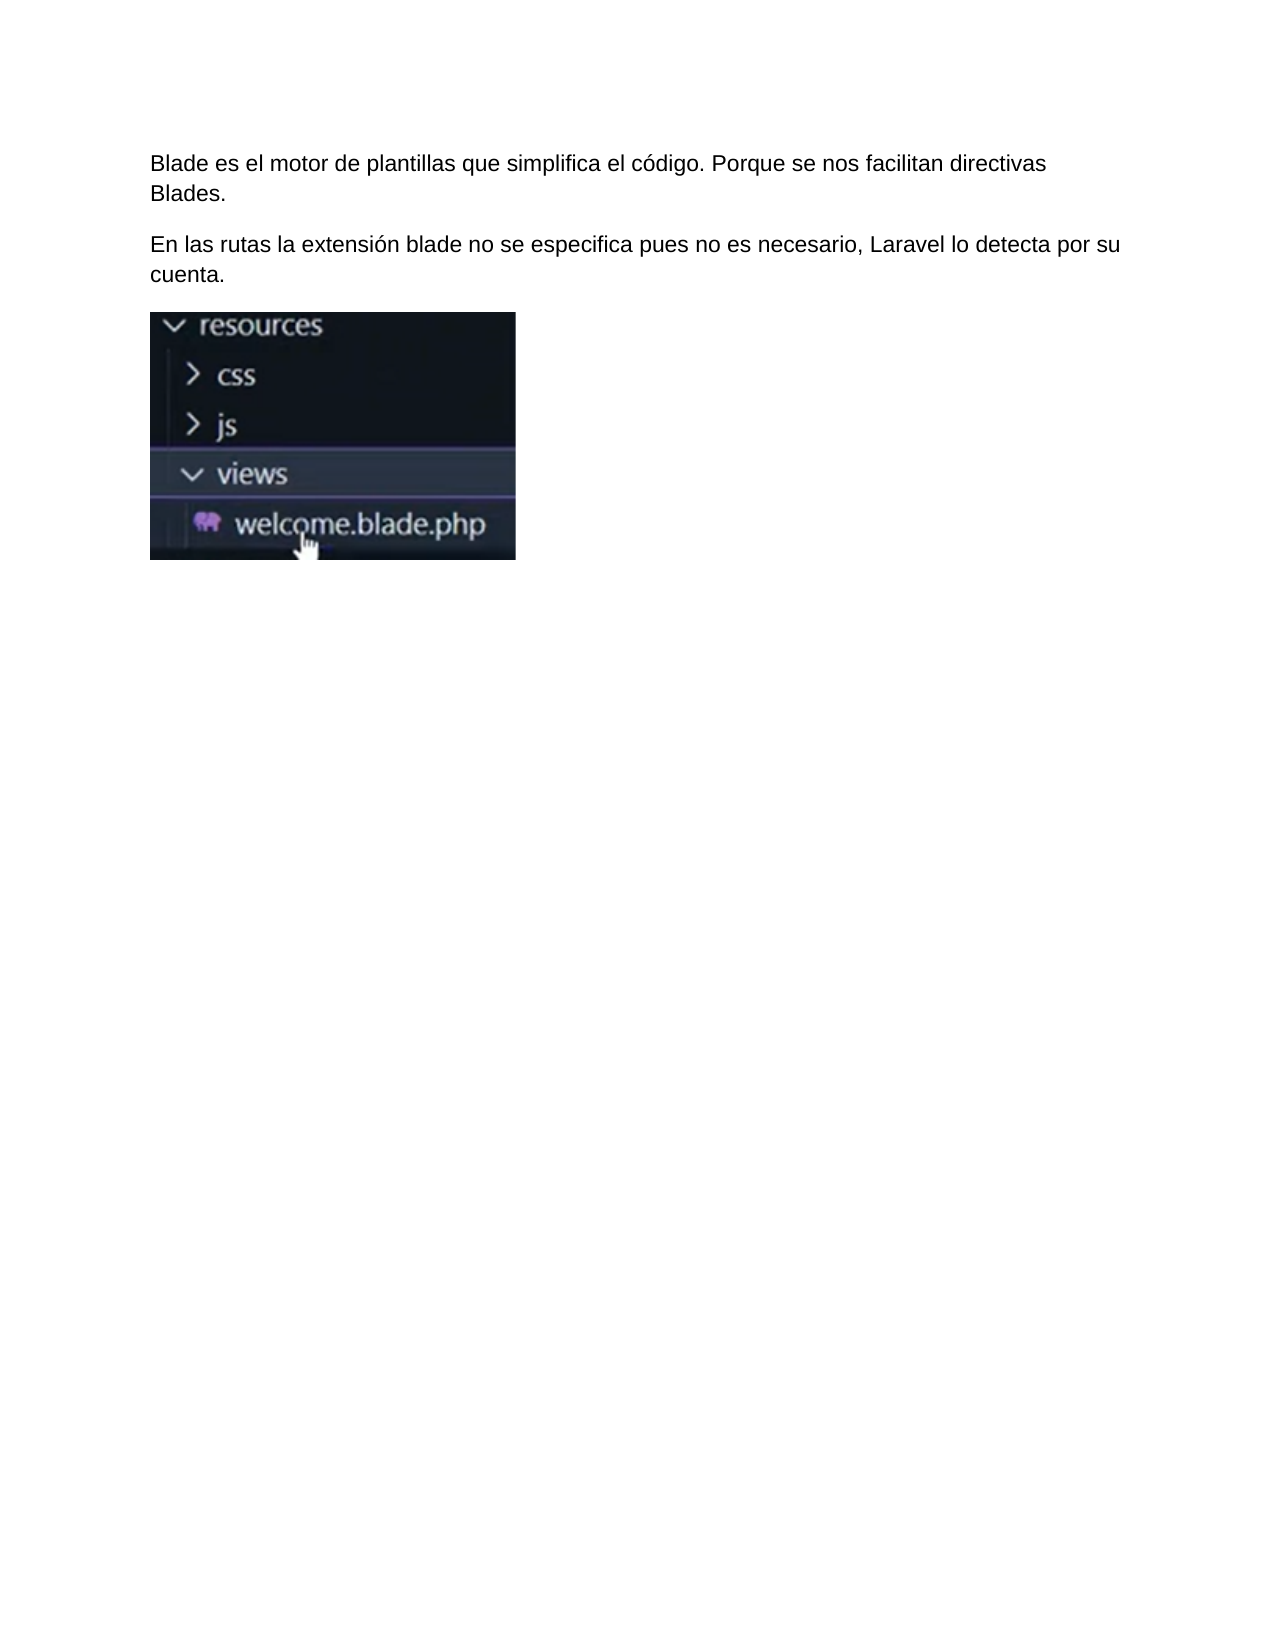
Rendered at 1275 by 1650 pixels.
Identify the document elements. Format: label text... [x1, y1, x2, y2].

text Blade es el motor de plantillas que simplifica el código. Porque se nos facilitan directivas Blades. [150, 150, 1125, 207]
text En las rutas la extensión blade no se especifica pues no es necesario, Laravel lo detecta por su cuenta. [150, 231, 1125, 288]
picture [150, 312, 516, 560]
